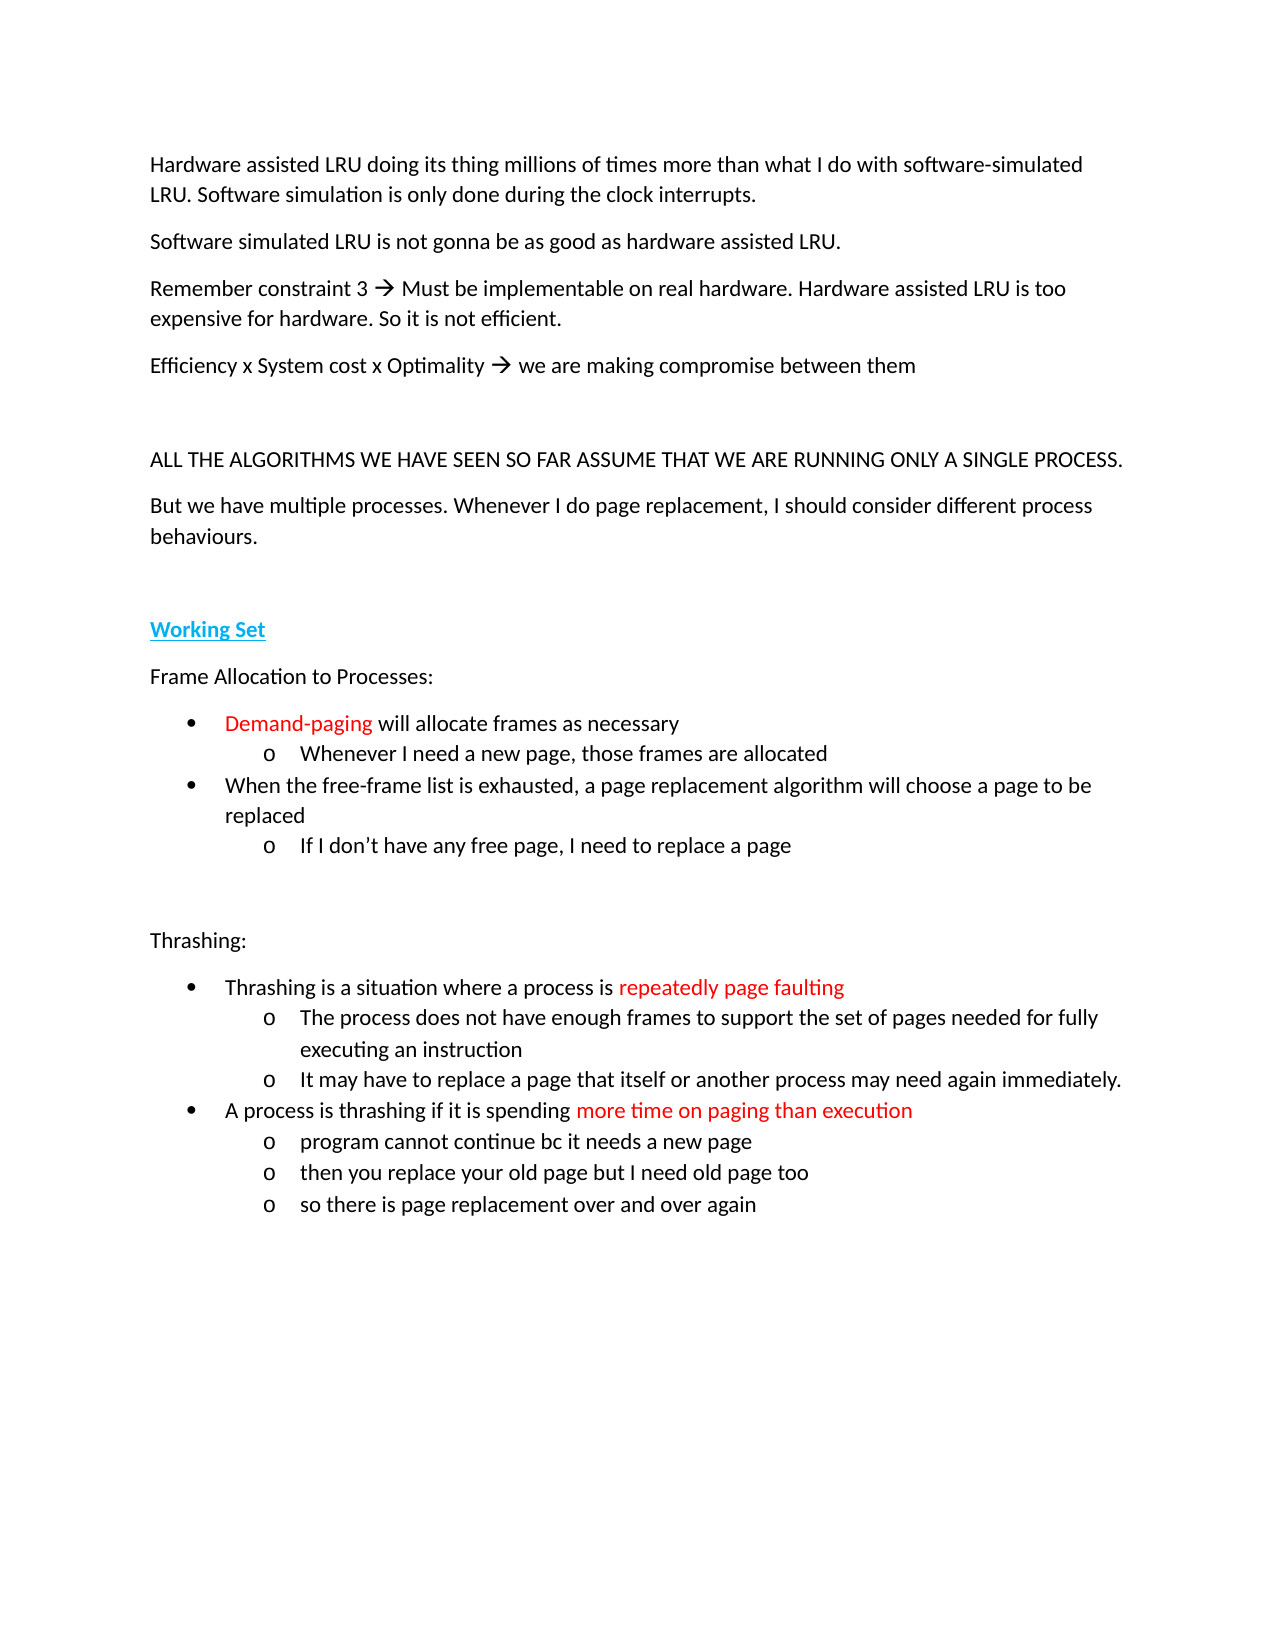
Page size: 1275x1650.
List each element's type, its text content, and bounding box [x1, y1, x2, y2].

list so there is page replacement over and over again [262, 1190, 1125, 1219]
text Working Set [150, 616, 1125, 644]
list A process is thrashing if it is spending more time on paging than execution [187, 1097, 1125, 1124]
text Thrashing: [150, 926, 1125, 954]
text Frame Allocation to Processes: [150, 662, 1125, 691]
list When the free-frame list is exhausted, a page replacement algorithm will choose a page to be replaced [187, 771, 1125, 829]
text Software simulated LRU is not gonna be as good as hardware assisted LRU. [150, 227, 1125, 255]
list Demand-paging will allocate frames as necessary [187, 709, 1125, 737]
list program cannot continue bc it needs a new page [262, 1127, 1125, 1156]
list Thrashing is a situation where a process is repeatedly page faulting [187, 973, 1125, 1001]
list It may have to replace a page that itself or another process may need again immediately. [262, 1065, 1125, 1094]
list then you replace your old page but I need old page too [262, 1158, 1125, 1187]
text But we have multiple processes. Whenever I do page replacement, I should consider different process behaviours. [150, 492, 1125, 550]
text Remember constraint 3 Must be implementable on real hardware. Hardware assisted LRU is too expensive for hardware. So it is not efficient. [150, 274, 1125, 332]
text Efficiency x System cost x Optimality we are making compromise between them [150, 351, 1125, 379]
list If I don’t have any free page, I need to replace a page [262, 831, 1125, 861]
list The process does not have enough frames to support the set of pages needed for fully executing an instruction [262, 1003, 1125, 1063]
text ALL THE ALGORITHMS WE HAVE SEEN SO FAR ASSUME THAT WE ARE RUNNING ONLY A SINGLE PROCESS. [150, 445, 1125, 473]
text Hardware assisted LRU doing its thing millions of times more than what I do with software-simulated LRU. Software simulation is only done during the clock interrupts. [150, 150, 1125, 208]
list Whenever I need a new page, those frames are allocated [262, 739, 1125, 769]
